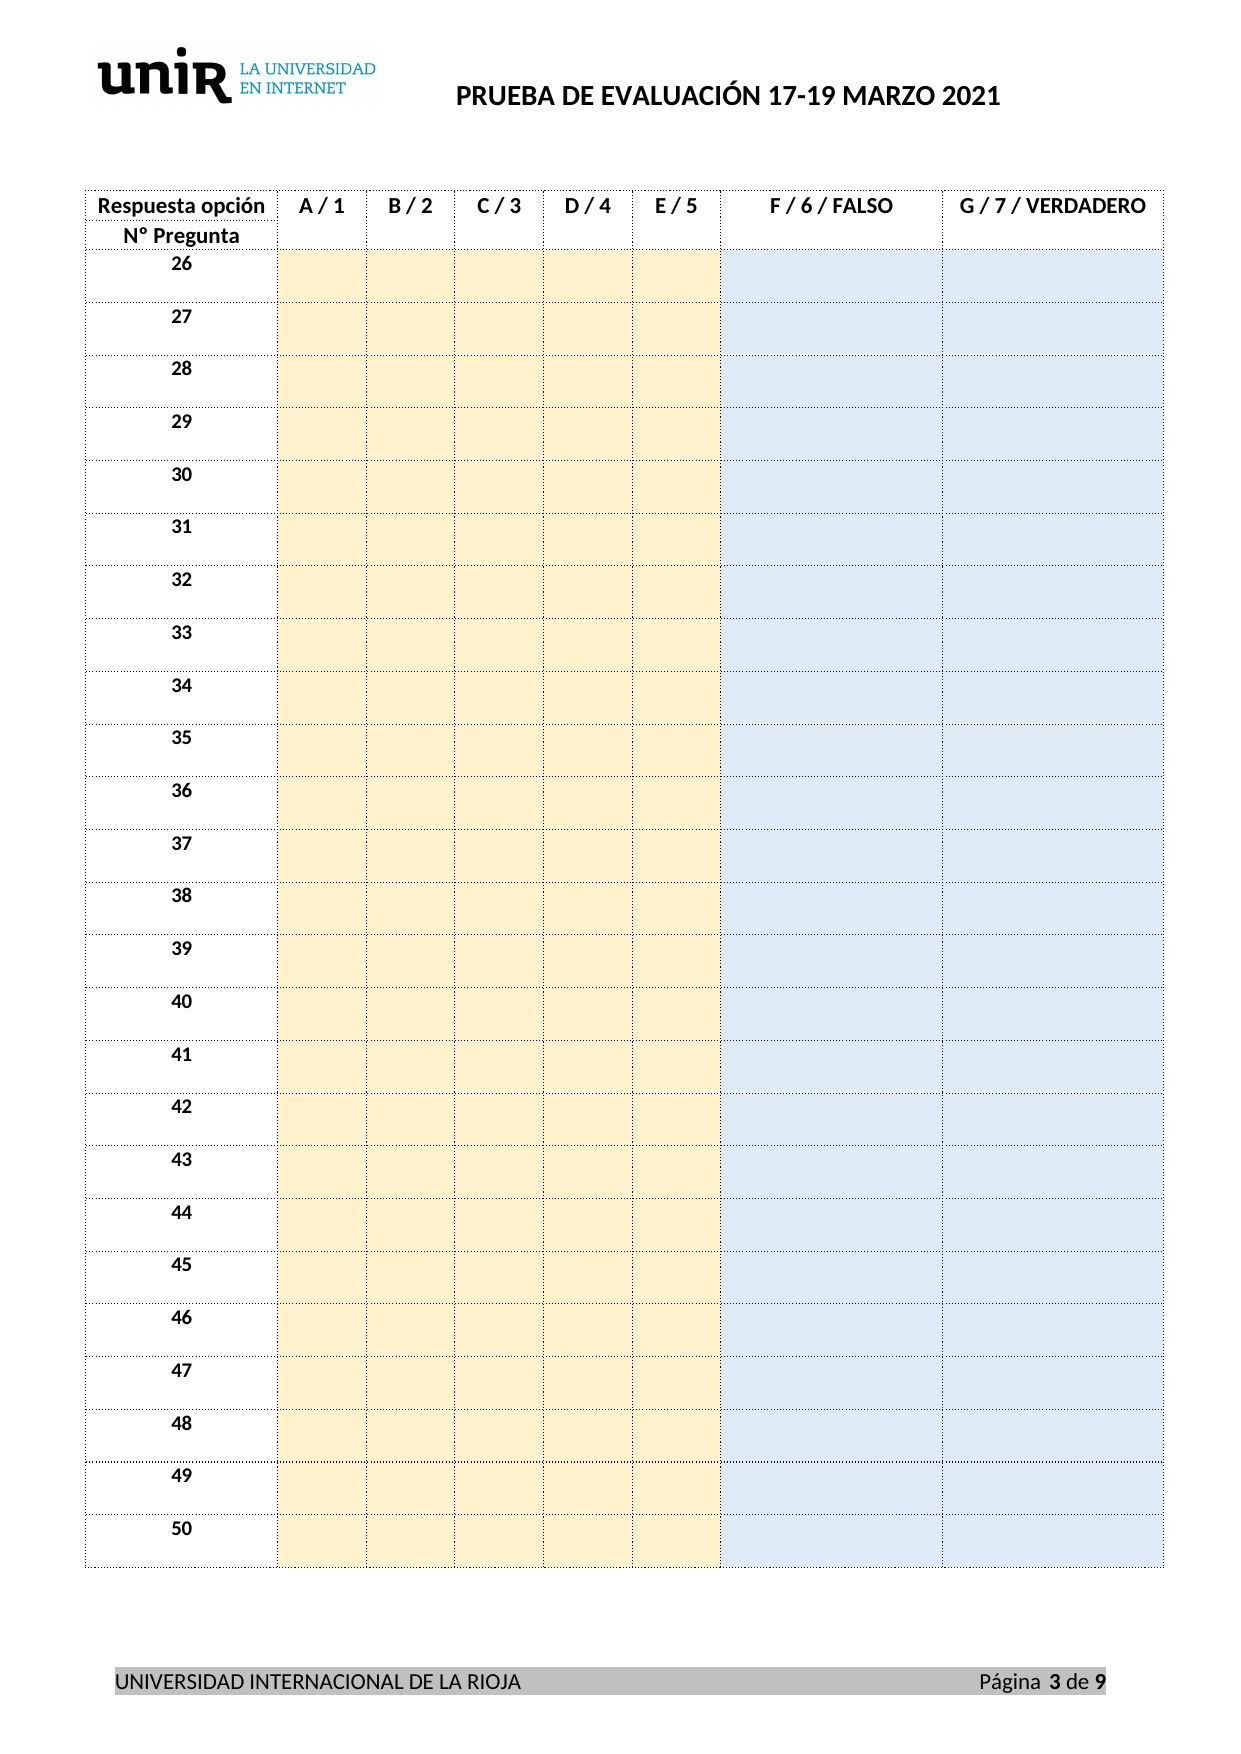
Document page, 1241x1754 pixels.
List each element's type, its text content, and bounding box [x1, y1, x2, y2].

table_cell [366, 513, 455, 565]
table_cell [721, 1198, 942, 1251]
table_cell [632, 249, 721, 302]
table_cell [366, 671, 455, 723]
table_cell [543, 882, 632, 934]
table_cell [632, 1409, 721, 1461]
table_cell [366, 1145, 455, 1198]
table_cell [366, 934, 455, 987]
table_cell [942, 1040, 1163, 1092]
table_cell 47 [86, 1356, 277, 1409]
table_cell [455, 1409, 543, 1461]
table_cell [278, 882, 366, 934]
table_cell [366, 355, 455, 407]
table_cell 27 [86, 302, 277, 354]
table_cell [455, 1198, 543, 1251]
table_cell [543, 1040, 632, 1092]
table_cell [455, 1303, 543, 1356]
table_cell [632, 1303, 721, 1356]
table_cell [366, 1514, 455, 1567]
table_cell [278, 355, 366, 407]
table_cell 40 [86, 987, 277, 1040]
table_cell [632, 1356, 721, 1409]
table_cell [278, 776, 366, 829]
table_cell [543, 987, 632, 1040]
table_cell [942, 934, 1163, 987]
table_cell [366, 1251, 455, 1303]
table_cell [632, 724, 721, 776]
table_cell [632, 987, 721, 1040]
table_cell [942, 355, 1163, 407]
table_cell [455, 1145, 543, 1198]
table_cell [543, 1093, 632, 1145]
table_cell [632, 460, 721, 513]
table_cell [942, 1356, 1163, 1409]
table_cell [632, 1251, 721, 1303]
table_cell [455, 882, 543, 934]
table_cell [543, 724, 632, 776]
table_cell [455, 987, 543, 1040]
table_cell 45 [86, 1251, 277, 1303]
table_cell [455, 1251, 543, 1303]
table_cell 48 [86, 1409, 277, 1461]
table_cell [942, 1251, 1163, 1303]
table_cell [543, 1514, 632, 1567]
table_cell [278, 249, 366, 302]
table_cell [942, 460, 1163, 513]
table_cell [366, 776, 455, 829]
table_cell [543, 934, 632, 987]
table_cell 36 [86, 776, 277, 829]
table_cell [455, 1514, 543, 1567]
table_cell [278, 1356, 366, 1409]
table_cell [721, 249, 942, 302]
table_cell [721, 882, 942, 934]
table_cell [632, 355, 721, 407]
table_cell [942, 987, 1163, 1040]
table_cell [721, 1409, 942, 1461]
table_cell [366, 1040, 455, 1092]
table_cell [721, 1040, 942, 1092]
table_cell [632, 302, 721, 354]
table_cell [721, 1514, 942, 1567]
table_cell [942, 724, 1163, 776]
table_cell [721, 1303, 942, 1356]
table_cell [278, 1040, 366, 1092]
table_cell 38 [86, 882, 277, 934]
table_header D / 4 [543, 190, 632, 249]
table_cell [366, 1303, 455, 1356]
table_cell [366, 249, 455, 302]
table_cell [543, 829, 632, 882]
table_cell [942, 1198, 1163, 1251]
table_cell 39 [86, 934, 277, 987]
table_cell [455, 1461, 543, 1514]
table_cell [721, 1461, 942, 1514]
table_cell [721, 987, 942, 1040]
table_cell [455, 1093, 543, 1145]
table_header G / 7 / VERDADERO [942, 190, 1163, 249]
table_cell [632, 1514, 721, 1567]
table_cell [366, 460, 455, 513]
table_cell [543, 407, 632, 460]
table_cell [455, 671, 543, 723]
table_cell [278, 1303, 366, 1356]
table_cell 49 [86, 1461, 277, 1514]
table_cell [942, 618, 1163, 671]
table_cell [455, 618, 543, 671]
table_cell [543, 355, 632, 407]
table_cell [942, 1093, 1163, 1145]
table_cell [721, 1145, 942, 1198]
table_cell [455, 1356, 543, 1409]
table_cell [942, 671, 1163, 723]
table_cell [455, 355, 543, 407]
table_cell [366, 1461, 455, 1514]
table_cell [632, 1461, 721, 1514]
table_cell 44 [86, 1198, 277, 1251]
table_cell [455, 934, 543, 987]
table_cell [543, 249, 632, 302]
table_cell [366, 724, 455, 776]
table_cell [543, 618, 632, 671]
table_cell [455, 829, 543, 882]
table_cell 30 [86, 460, 277, 513]
table_cell [366, 565, 455, 618]
table_cell 46 [86, 1303, 277, 1356]
table_cell [721, 618, 942, 671]
table_cell [632, 671, 721, 723]
table_cell [543, 302, 632, 354]
table_cell [278, 302, 366, 354]
table_cell [278, 934, 366, 987]
table_cell [942, 776, 1163, 829]
table_cell [721, 513, 942, 565]
table_cell [366, 407, 455, 460]
table_cell [721, 302, 942, 354]
table_cell 50 [86, 1514, 277, 1567]
table_cell [543, 671, 632, 723]
table_cell [942, 565, 1163, 618]
table_cell [366, 1198, 455, 1251]
table_cell 42 [86, 1093, 277, 1145]
table_cell 41 [86, 1040, 277, 1092]
table_cell [278, 407, 366, 460]
table_header A / 1 [278, 190, 366, 249]
table_cell [942, 249, 1163, 302]
table_cell [721, 1093, 942, 1145]
table_cell [942, 302, 1163, 354]
table_cell [942, 1303, 1163, 1356]
table_cell [942, 1409, 1163, 1461]
table_cell [632, 1040, 721, 1092]
table_cell [942, 1461, 1163, 1514]
table_header B / 2 [366, 190, 455, 249]
table_header E / 5 [632, 190, 721, 249]
table_cell [543, 1461, 632, 1514]
table_cell [543, 1303, 632, 1356]
table_cell 33 [86, 618, 277, 671]
table_cell [632, 513, 721, 565]
table_cell [455, 776, 543, 829]
table_cell 43 [86, 1145, 277, 1198]
table_cell [366, 882, 455, 934]
table_cell [721, 355, 942, 407]
table_cell 26 [86, 249, 277, 302]
table_cell 29 [86, 407, 277, 460]
table_cell [278, 1093, 366, 1145]
table_cell [543, 513, 632, 565]
table_header C / 3 [455, 190, 543, 249]
table_cell [455, 407, 543, 460]
table_cell [632, 407, 721, 460]
table_cell [632, 882, 721, 934]
table_cell [366, 829, 455, 882]
table_cell [543, 1251, 632, 1303]
table_cell 31 [86, 513, 277, 565]
table_cell [278, 987, 366, 1040]
table_cell [543, 1409, 632, 1461]
table_cell [721, 1251, 942, 1303]
table_cell [721, 829, 942, 882]
table_cell [632, 618, 721, 671]
table_cell [278, 618, 366, 671]
table_cell [721, 776, 942, 829]
table_cell [632, 829, 721, 882]
table_header Respuesta opción [86, 190, 277, 220]
table_cell [721, 460, 942, 513]
table_cell [455, 460, 543, 513]
table_cell [366, 1356, 455, 1409]
table_cell [455, 513, 543, 565]
table_cell [942, 1145, 1163, 1198]
table_cell [721, 724, 942, 776]
table_cell [278, 671, 366, 723]
table_cell [366, 1409, 455, 1461]
table_cell [721, 671, 942, 723]
table_cell [721, 1356, 942, 1409]
table_cell [543, 1145, 632, 1198]
table_cell [942, 1514, 1163, 1567]
table_cell [278, 1514, 366, 1567]
table_cell [543, 460, 632, 513]
picture [93, 44, 379, 106]
table_cell [278, 1145, 366, 1198]
table_cell [366, 618, 455, 671]
table_cell [543, 776, 632, 829]
table_cell [455, 1040, 543, 1092]
table_cell [278, 829, 366, 882]
table_cell [632, 776, 721, 829]
table_cell 32 [86, 565, 277, 618]
table_cell 34 [86, 671, 277, 723]
table_cell [366, 1093, 455, 1145]
table_cell [942, 407, 1163, 460]
table_cell [366, 987, 455, 1040]
table_cell [455, 565, 543, 618]
table_cell [632, 1093, 721, 1145]
table_cell 28 [86, 355, 277, 407]
table_header F / 6 / FALSO [721, 190, 942, 249]
table_cell [942, 513, 1163, 565]
table_cell [942, 882, 1163, 934]
table_cell [455, 302, 543, 354]
table_cell [721, 407, 942, 460]
table_cell [543, 1198, 632, 1251]
table_cell [721, 565, 942, 618]
table_cell [455, 249, 543, 302]
table_cell [278, 1461, 366, 1514]
table_cell [721, 934, 942, 987]
table_cell [632, 1198, 721, 1251]
table_cell [632, 934, 721, 987]
table_cell 37 [86, 829, 277, 882]
table_cell [278, 513, 366, 565]
table_cell [366, 302, 455, 354]
table_cell [543, 1356, 632, 1409]
table_cell [942, 829, 1163, 882]
table_cell [632, 565, 721, 618]
table_cell [278, 1409, 366, 1461]
table_cell [278, 565, 366, 618]
table_cell [455, 724, 543, 776]
table_cell [543, 565, 632, 618]
table_cell 35 [86, 724, 277, 776]
table_cell [278, 724, 366, 776]
table_cell [278, 460, 366, 513]
table_cell Nº Pregunta [86, 220, 277, 249]
table_cell [278, 1251, 366, 1303]
table_cell [278, 1198, 366, 1251]
table_cell [632, 1145, 721, 1198]
